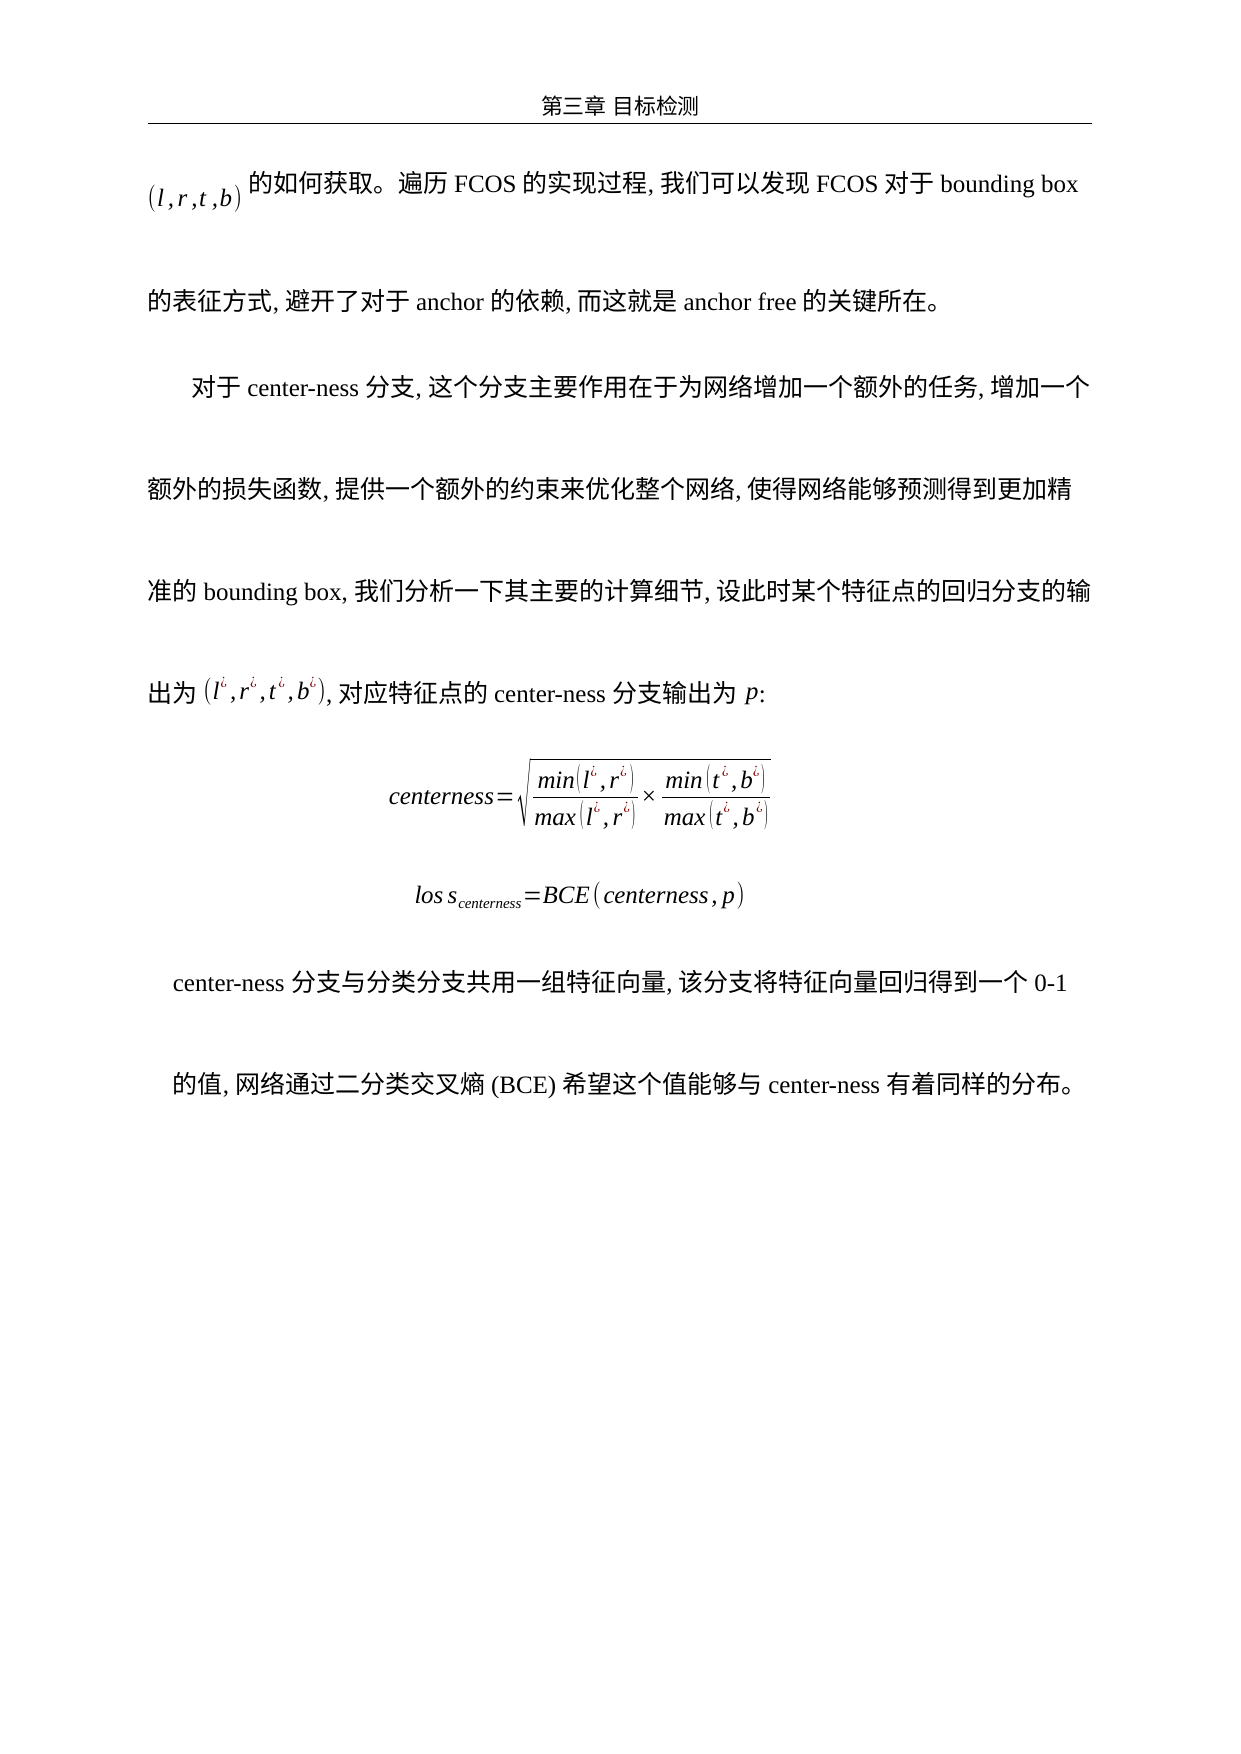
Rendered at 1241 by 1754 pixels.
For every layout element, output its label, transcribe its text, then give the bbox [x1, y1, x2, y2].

text (37) [148, 879, 1092, 913]
text center-ness 分支与分类分支共用一组特征向量, 该分支将特征向量回归得到一个 0-1 的值, 网络通过二分类交叉熵 (BCE) 希望这个值能够与 center-ness 有着同样的分布。 [148, 946, 1092, 1116]
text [148, 164, 1092, 334]
text (36) [148, 743, 1092, 845]
text 对于 center-ness 分支, 这个分支主要作用在于为网络增加一个额外的任务, 增加一个额外的损失函数, 提供一个额外的约束来优化整个网络, 使得网络能够预测得到更加精准的 bounding box, 我们分析一下其主要的计算细节, 设此时某个特征点的回归分支的输出为 , 对应特征点的 center-ness 分支输出为 : [148, 352, 1092, 725]
